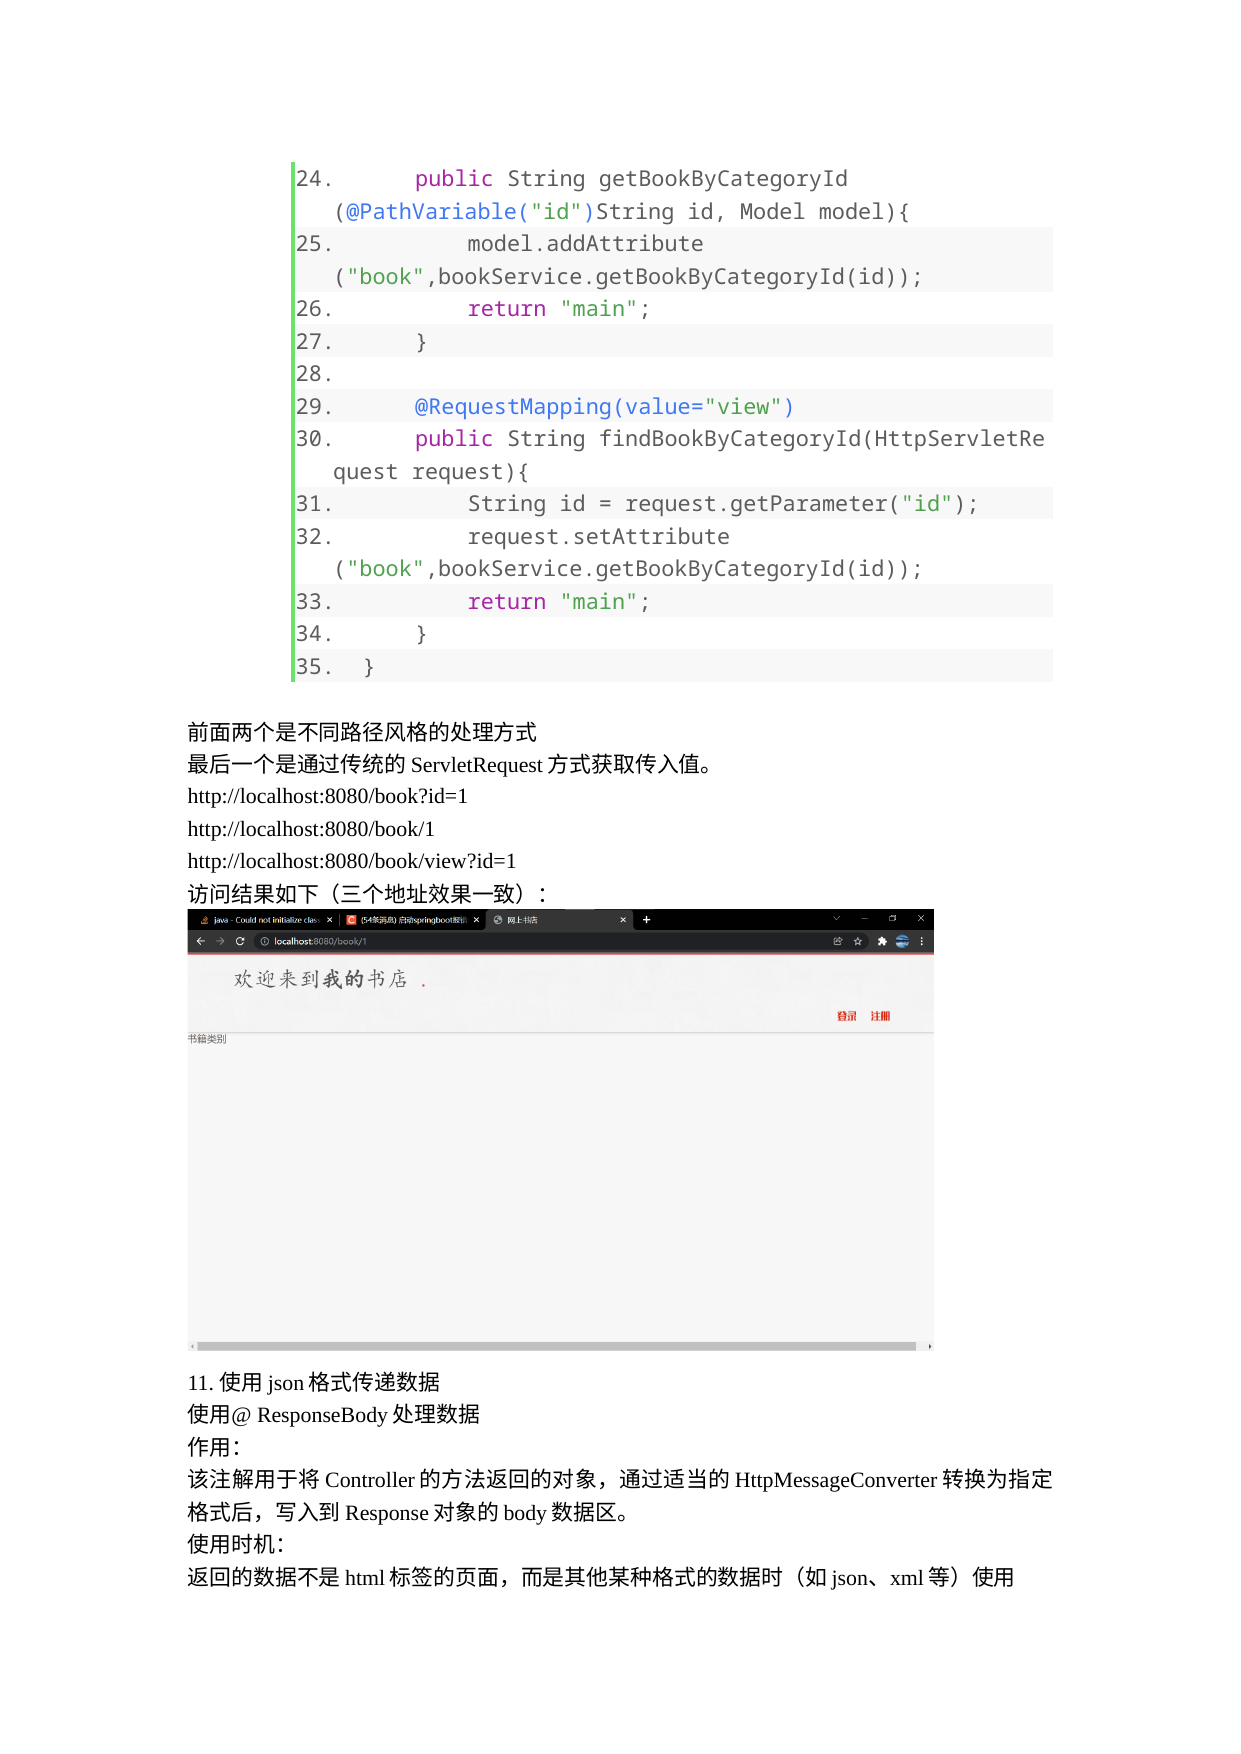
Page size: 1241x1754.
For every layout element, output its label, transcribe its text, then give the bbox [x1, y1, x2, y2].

list public String getBookByCategoryId(@PathVariable("id")String id, Model model){ [295, 162, 1053, 227]
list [295, 227, 1053, 292]
list return "main"; [295, 292, 1053, 324]
text 最后一个是通过传统的ServletRequest方式获取传入值。 [187, 747, 1053, 779]
list request.setAttribute("book",bookService.getBookByCategoryId(id)); [295, 519, 1053, 584]
list return "main"; [295, 584, 1053, 617]
picture [187, 909, 934, 1351]
text 该注解用于将Controller的方法返回的对象，通过适当的HttpMessageConverter转换为指定格式后，写入到Response对象的body数据区。 [187, 1462, 1053, 1527]
text 使用@ ResponseBody处理数据 [187, 1397, 1053, 1429]
text 作用： [187, 1429, 1053, 1462]
text 前面两个是不同路径风格的处理方式 [187, 714, 1053, 747]
list String id = request.getParameter("id"); [295, 487, 1053, 519]
text http://localhost:8080/book?id=1 [187, 779, 1053, 812]
list public String findBookByCategoryId(HttpServletRequest request){ [295, 422, 1053, 487]
text 访问结果如下（三个地址效果一致）： [187, 877, 1053, 909]
list } [295, 324, 1053, 357]
list @RequestMapping(value="view") [295, 389, 1053, 422]
text 使用时机： [187, 1527, 1053, 1559]
list } [295, 649, 1053, 682]
text http://localhost:8080/book/view?id=1 [187, 844, 1053, 877]
text 11. 使用json格式传递数据 [187, 1364, 1053, 1397]
list } [295, 617, 1053, 649]
text http://localhost:8080/book/1 [187, 812, 1053, 844]
text 返回的数据不是html标签的页面，而是其他某种格式的数据时（如json、xml等）使用 [187, 1559, 1053, 1592]
